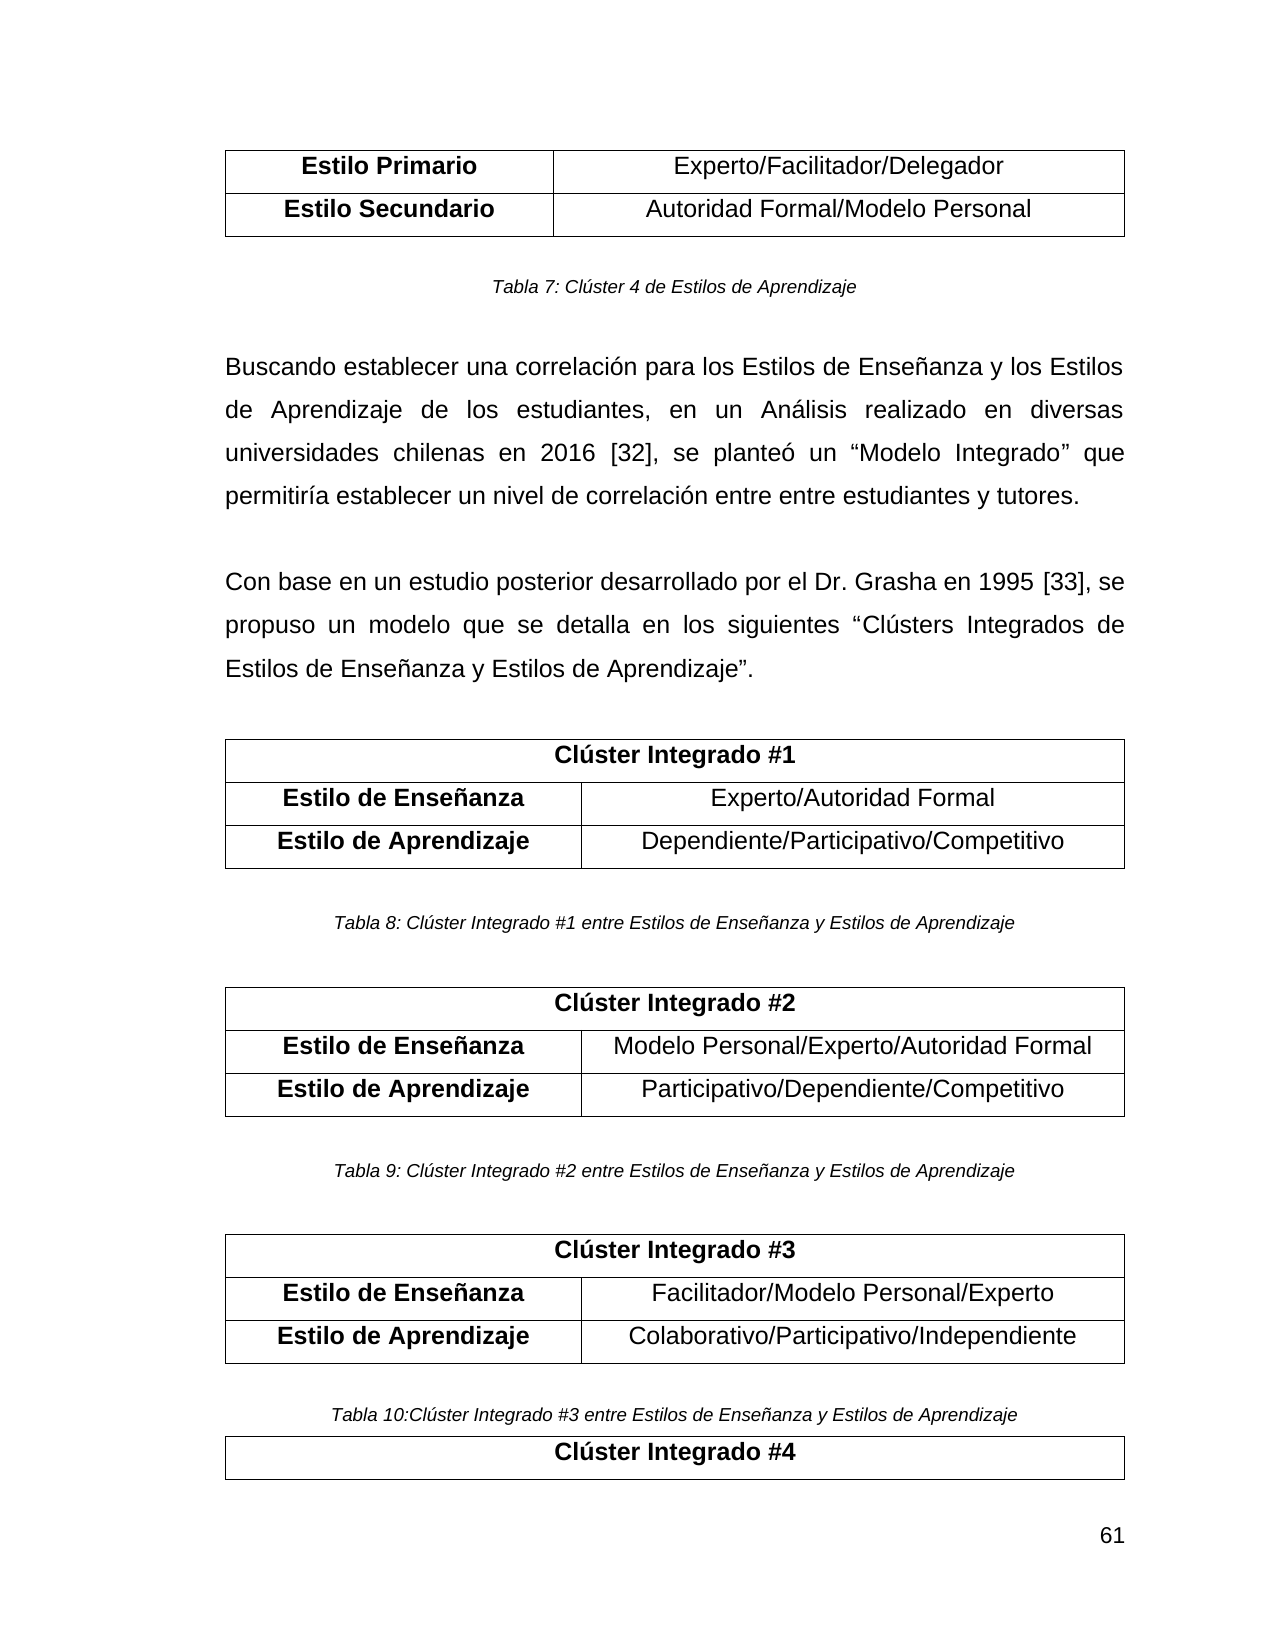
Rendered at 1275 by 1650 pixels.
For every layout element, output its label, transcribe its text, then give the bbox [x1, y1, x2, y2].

table_cell Modelo Personal/Experto/Autoridad Formal [582, 1031, 1124, 1073]
table_cell Experto/Autoridad Formal [582, 783, 1124, 825]
text Tabla 9: Clúster Integrado #2 entre Estilos de Enseñanza y Estilos de Aprendizaje [225, 1160, 1125, 1181]
text Con base en un estudio posterior desarrollado por el Dr. Grasha en 1995 , se propuso un modelo que se detalla en los siguientes “Clústers Integrados de Estilos de Enseñanza y Estilos de Aprendizaje”. [225, 567, 1125, 682]
table_cell Estilo de Enseñanza [226, 1278, 581, 1320]
table_cell Estilo de Enseñanza [226, 1031, 581, 1073]
text Tabla 8: Clúster Integrado #1 entre Estilos de Enseñanza y Estilos de Aprendizaje [225, 912, 1125, 934]
table_cell Estilo de Enseñanza [226, 783, 581, 825]
table_cell Autoridad Formal/Modelo Personal [554, 194, 1124, 236]
table_header Clúster Integrado #4 [226, 1437, 1124, 1479]
text Buscando establecer una correlación para los Estilos de Enseñanza y los Estilos de Aprendizaje de los estudiantes, en un Análisis realizado en diversas universidades chilenas en 2016 , se planteó un “Modelo Integrado” que permitiría establecer un nivel de correlación entre entre estudiantes y tutores. [225, 352, 1125, 510]
table_cell Estilo de Aprendizaje [226, 1321, 581, 1363]
table_cell Colaborativo/Participativo/Independiente [582, 1321, 1124, 1363]
text Tabla 10:Clúster Integrado #3 entre Estilos de Enseñanza y Estilos de Aprendizaje [225, 1404, 1125, 1425]
table_cell Estilo de Aprendizaje [226, 1074, 581, 1116]
table_cell Participativo/Dependiente/Competitivo [582, 1074, 1124, 1116]
table_header Clúster Integrado #1 [226, 740, 1124, 782]
table_cell Estilo Secundario [226, 194, 553, 236]
table_cell Estilo de Aprendizaje [226, 826, 581, 868]
table_cell Facilitador/Modelo Personal/Experto [582, 1278, 1124, 1320]
table_cell Experto/Facilitador/Delegador [554, 151, 1124, 193]
table_header Clúster Integrado #2 [226, 988, 1124, 1030]
text Tabla 7: Clúster 4 de Estilos de Aprendizaje [225, 276, 1125, 298]
table_header Clúster Integrado #3 [226, 1235, 1124, 1277]
table_cell Dependiente/Participativo/Competitivo [582, 826, 1124, 868]
table_cell Estilo Primario [226, 151, 553, 193]
